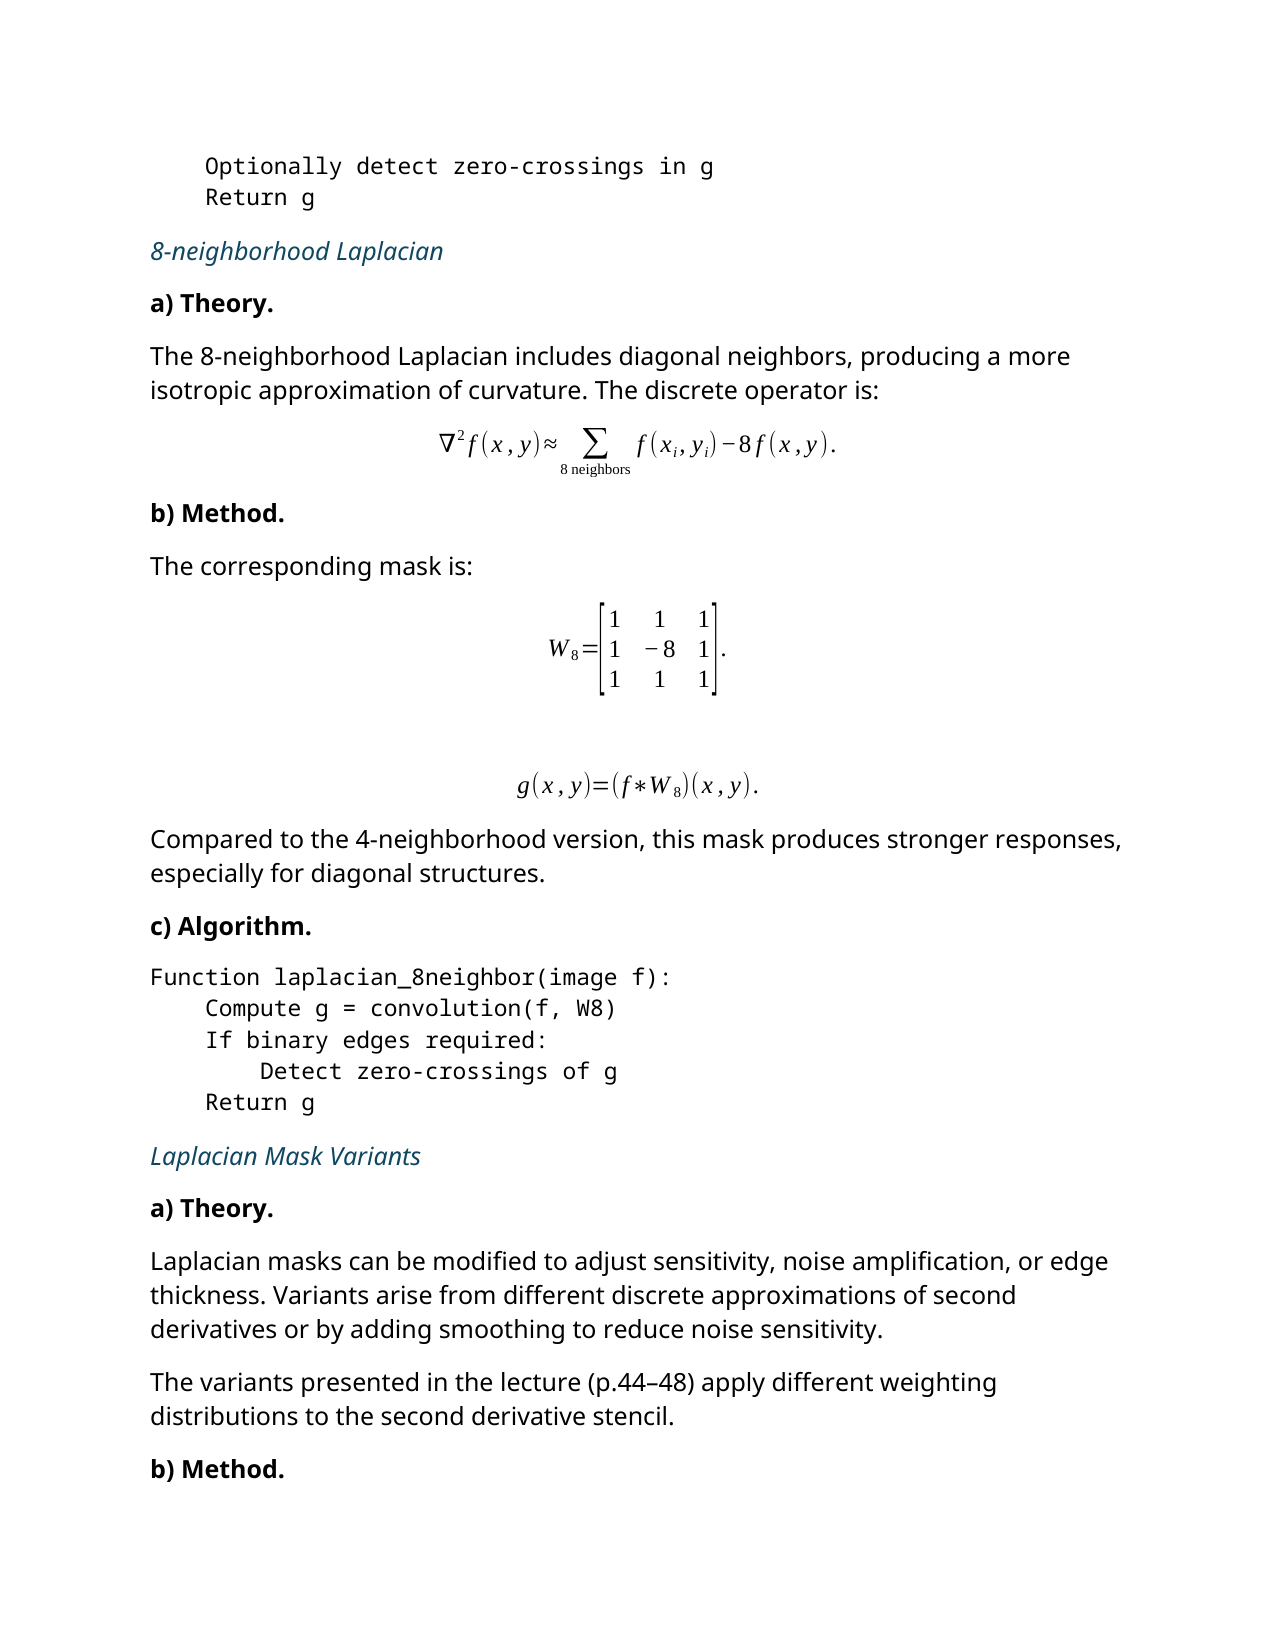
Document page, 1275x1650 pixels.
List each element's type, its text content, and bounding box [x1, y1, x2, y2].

text Function laplacian_8neighbor(image f): Compute g = convolution(f, W8) If binary edges required: Detect zero-crossings of g Return g [150, 961, 1125, 1117]
text c) Algorithm. [150, 908, 1125, 942]
text Compared to the 4-neighborhood version, this mask produces stronger responses, especially for diagonal structures. [150, 821, 1125, 889]
text b) Method. [150, 1452, 1125, 1486]
text The corresponding mask is: [150, 548, 1125, 582]
text The variants presented in the lecture (p.44–48) apply different weighting distributions to the second derivative stencil. [150, 1365, 1125, 1433]
text Laplacian masks can be modified to adjust sensitivity, noise amplification, or edge thickness. Variants arise from different discrete approximations of second derivatives or by adding smoothing to reduce noise sensitivity. [150, 1244, 1125, 1346]
text The 8-neighborhood Laplacian includes diagonal neighbors, producing a more isotropic approximation of curvature. The discrete operator is: [150, 339, 1125, 407]
subtitle 8-neighborhood Laplacian [150, 233, 1125, 267]
subtitle Laplacian Mask Variants [150, 1138, 1125, 1172]
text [150, 150, 1125, 212]
text a) Theory. [150, 1191, 1125, 1225]
text a) Theory. [150, 286, 1125, 320]
text b) Method. [150, 496, 1125, 530]
